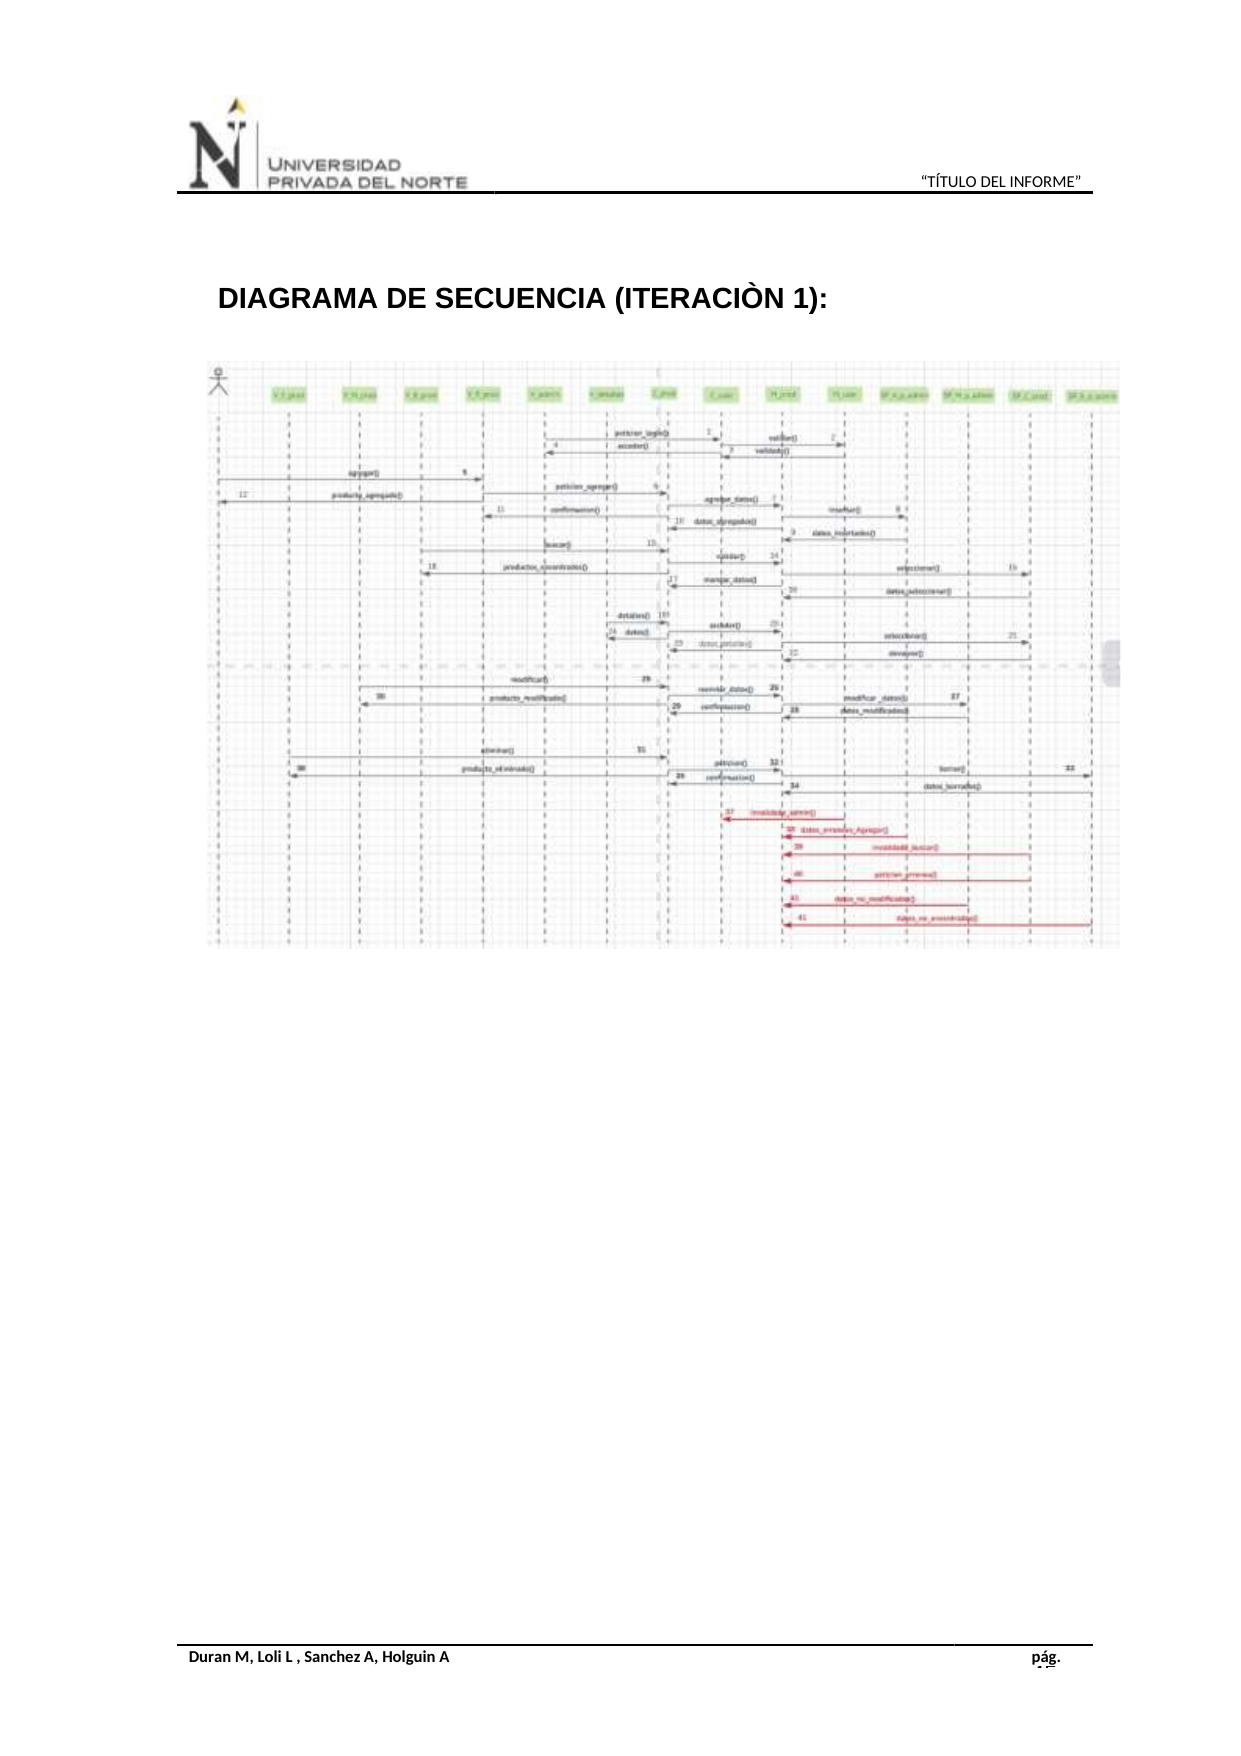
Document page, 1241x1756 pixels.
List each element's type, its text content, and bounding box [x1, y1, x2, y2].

picture [206, 361, 1121, 949]
picture [188, 95, 469, 191]
text DIAGRAMA DE SECUENCIA (ITERACIÒN 1): [177, 281, 1180, 314]
